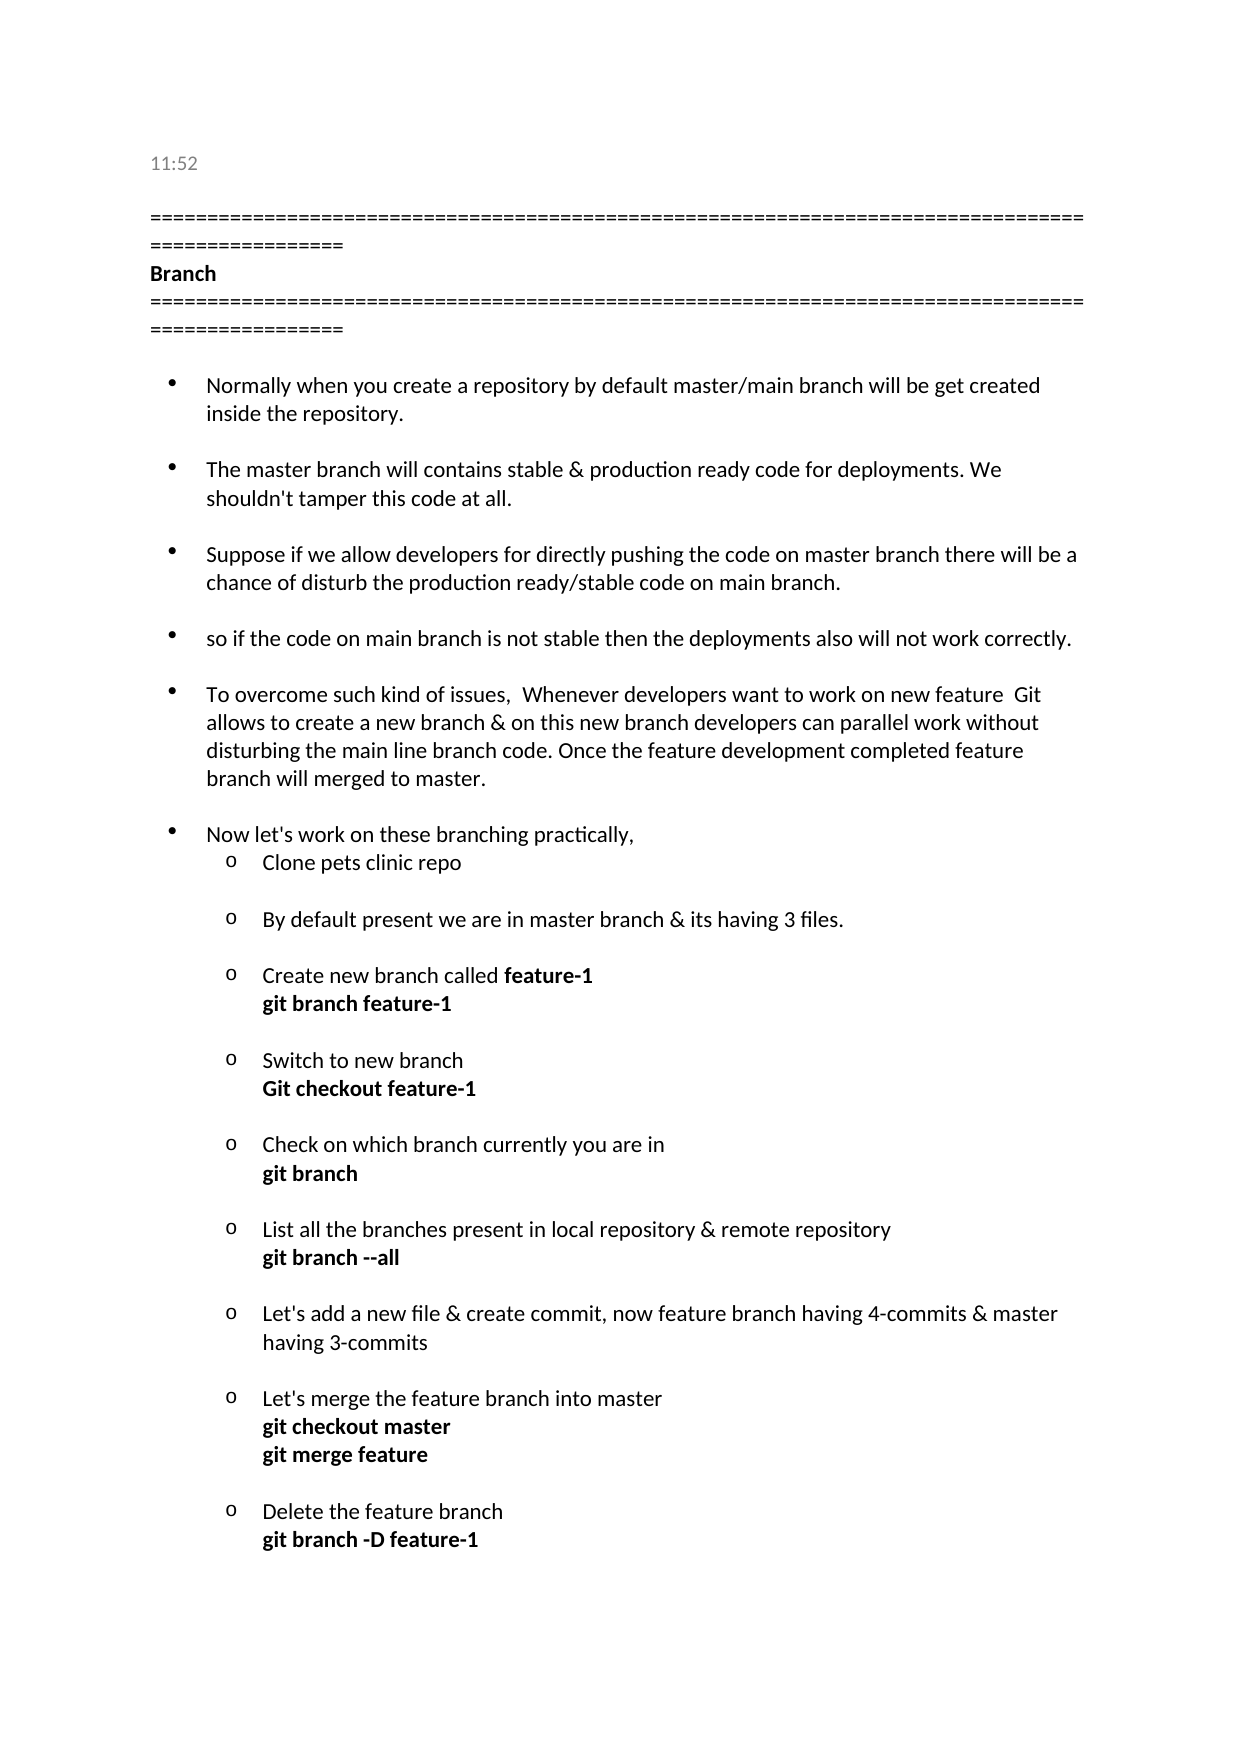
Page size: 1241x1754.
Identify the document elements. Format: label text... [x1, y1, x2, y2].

text =================================================================================================== [150, 287, 1090, 343]
list Check on which branch currently you are in [225, 1130, 1090, 1159]
text git merge feature [262, 1441, 1090, 1468]
list Suppose if we allow developers for directly pushing the code on master branch there will be a chance of disturb the production ready/stable code on main branch. [169, 540, 1090, 596]
text git branch --all [262, 1243, 1090, 1271]
list Normally when you create a repository by default master/main branch will be get created inside the repository. [169, 372, 1090, 428]
list The master branch will contains stable & production ready code for deployments. We shouldn't tamper this code at all. [169, 456, 1090, 512]
list Clone pets clinic repo [225, 848, 1090, 876]
list List all the branches present in local repository & remote repository [225, 1215, 1090, 1243]
text Git checkout feature-1 [262, 1074, 1090, 1102]
list By default present we are in master branch & its having 3 files. [225, 904, 1090, 933]
list Create new branch called feature-1 [225, 961, 1090, 989]
list so if the code on main branch is not stable then the deployments also will not work correctly. [169, 624, 1090, 652]
list To overcome such kind of issues, Whenever developers want to work on new feature Git allows to create a new branch & on this new branch developers can parallel work without disturbing the main line branch code. Once the feature development completed feature branch will merged to master. [169, 680, 1090, 792]
text Branch [150, 259, 1090, 287]
list Switch to new branch [225, 1046, 1090, 1074]
text git branch feature-1 [262, 989, 1090, 1018]
list Let's add a new file & create commit, now feature branch having 4-commits & master having 3-commits [225, 1299, 1090, 1356]
list Now let's work on these branching practically, [169, 820, 1090, 848]
text git branch [262, 1159, 1090, 1187]
list Delete the feature branch [225, 1497, 1090, 1525]
list Let's merge the feature branch into master [225, 1384, 1090, 1412]
text git checkout master [262, 1412, 1090, 1441]
text git branch -D feature-1 [262, 1525, 1090, 1553]
text 11:52 [150, 150, 1090, 175]
text =================================================================================================== [150, 203, 1090, 259]
